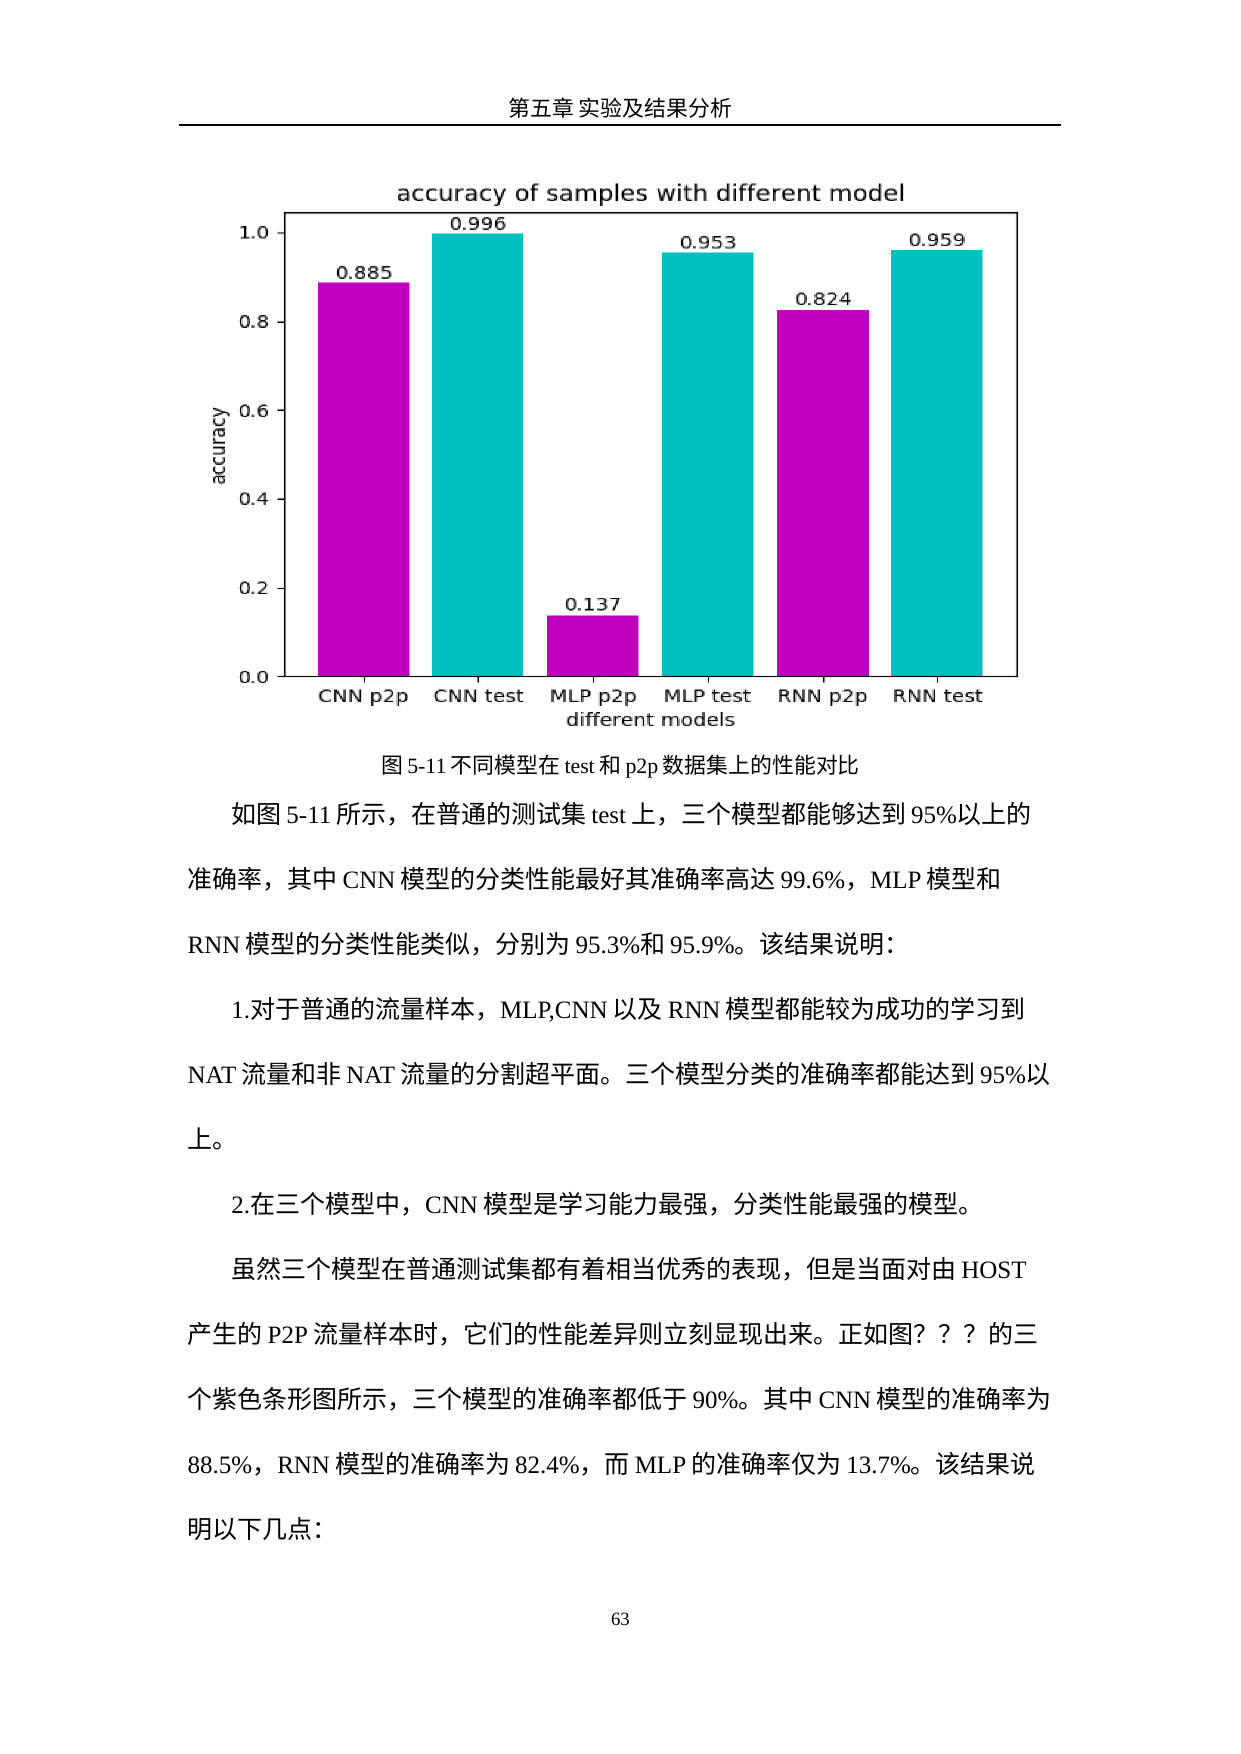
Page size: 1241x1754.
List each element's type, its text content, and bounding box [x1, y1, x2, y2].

picture [187, 173, 1053, 737]
list 图5-11不同模型在test和p2p数据集上的性能对比 [187, 748, 1053, 780]
list 如图5-11所示，在普通的测试集test上，三个模型都能够达到95%以上的准确率，其中CNN模型的分类性能最好其准确率高达99.6%，MLP模型和RNN模型的分类性能类似，分别为95.3%和95.9%。该结果说明： [187, 780, 1053, 975]
list 虽然三个模型在普通测试集都有着相当优秀的表现，但是当面对由HOST产生的P2P流量样本时，它们的性能差异则立刻显现出来。正如图？？？的三个紫色条形图所示，三个模型的准确率都低于90%。其中CNN模型的准确率为88.5%，RNN模型的准确率为82.4%，而MLP的准确率仅为13.7%。该结果说明以下几点： [187, 1235, 1053, 1560]
list 1.对于普通的流量样本，MLP,CNN以及RNN模型都能较为成功的学习到NAT流量和非NAT流量的分割超平面。三个模型分类的准确率都能达到95%以上。 [187, 975, 1053, 1170]
list 2.在三个模型中，CNN模型是学习能力最强，分类性能最强的模型。 [187, 1170, 1053, 1235]
